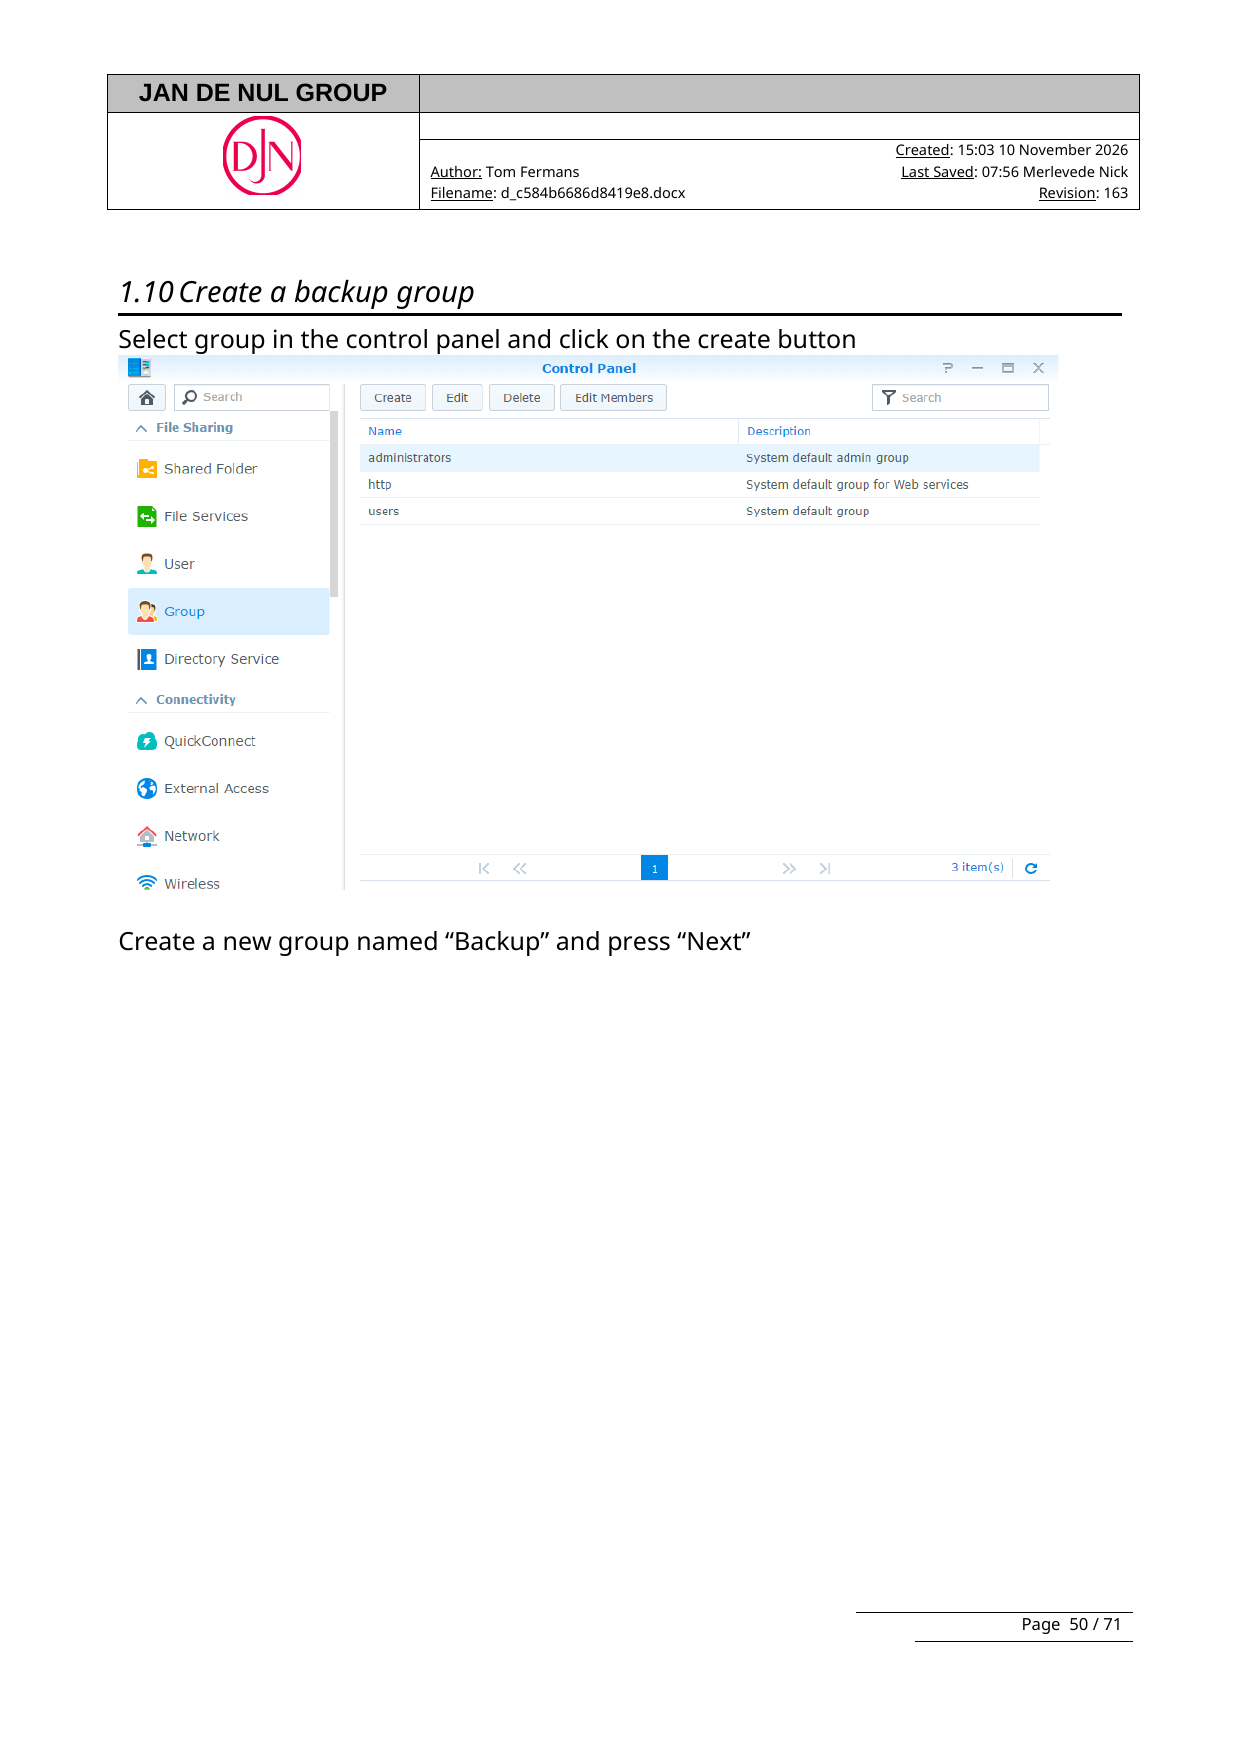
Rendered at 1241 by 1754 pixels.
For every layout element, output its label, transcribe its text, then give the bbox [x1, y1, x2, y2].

subtitle Create a backup group [118, 272, 1122, 313]
picture [222, 116, 301, 195]
text Select group in the control panel and click on the create button [118, 322, 1122, 356]
picture [118, 355, 1059, 890]
text Create a new group named “Backup” and press “Next” [118, 923, 1122, 958]
